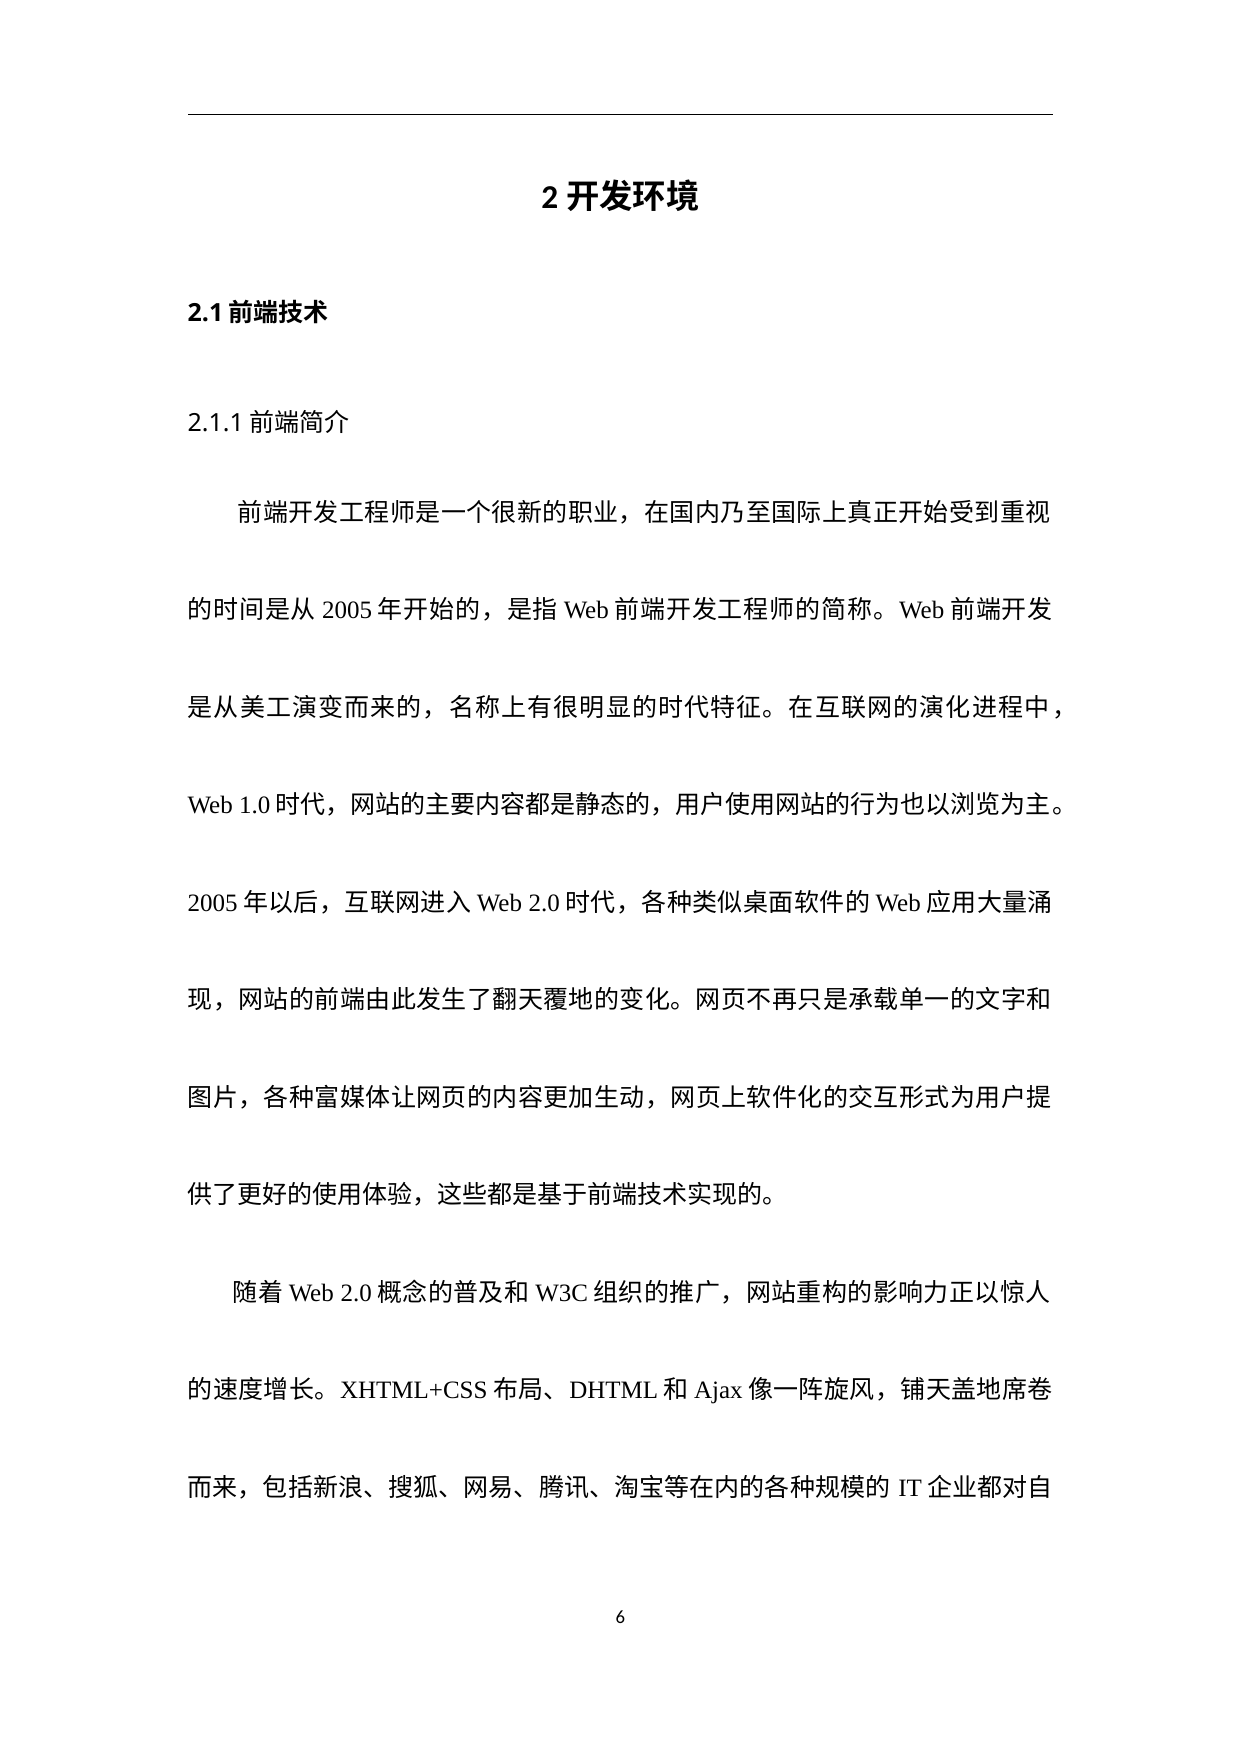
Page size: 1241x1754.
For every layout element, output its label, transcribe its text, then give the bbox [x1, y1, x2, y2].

title 2.1.1前端简介 [187, 388, 1053, 453]
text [187, 478, 1053, 1518]
subtitle 2 开发环境 [187, 162, 1053, 227]
subtitle 2.1前端技术 [187, 278, 1053, 343]
